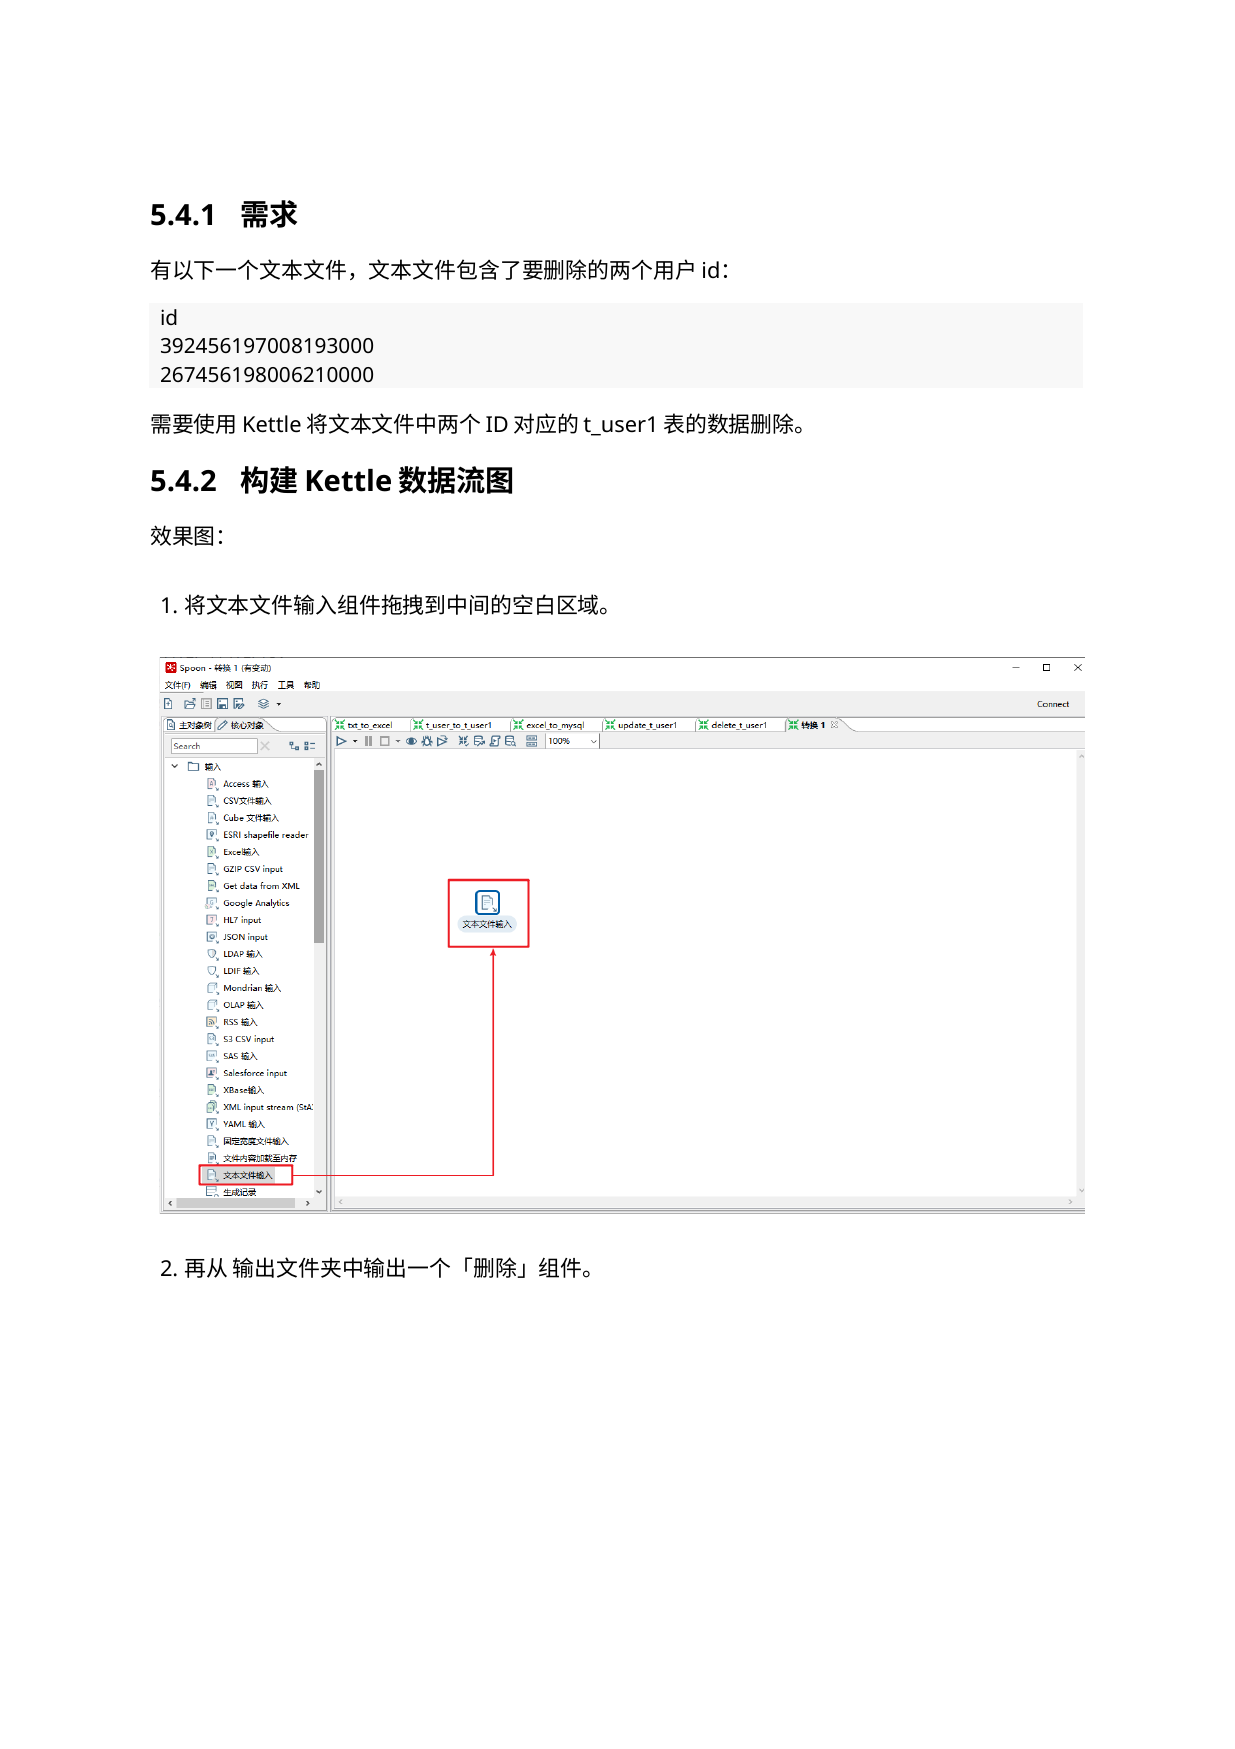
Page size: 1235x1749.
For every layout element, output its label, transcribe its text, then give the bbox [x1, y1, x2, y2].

picture [159, 657, 1085, 1214]
table_header 将文本文件输入组件拖拽到中间的空白区域。 [149, 569, 1085, 639]
table_cell 再从 输出文件夹中输出一个「删除」组件。 [149, 1232, 1085, 1301]
subtitle 构建Kettle数据流图 [150, 458, 1084, 500]
text 需要使用Kettle将文本文件中两个ID对应的t_user1表的数据删除。 [150, 407, 1084, 439]
subtitle 需求 [150, 192, 1084, 234]
text 有以下一个文本文件，文本文件包含了要删除的两个用户id： [150, 253, 1084, 284]
table_cell [149, 639, 1085, 1232]
table_header id 392456197008193000 267456198006210000 [149, 303, 1083, 388]
text 效果图： [150, 519, 1084, 551]
